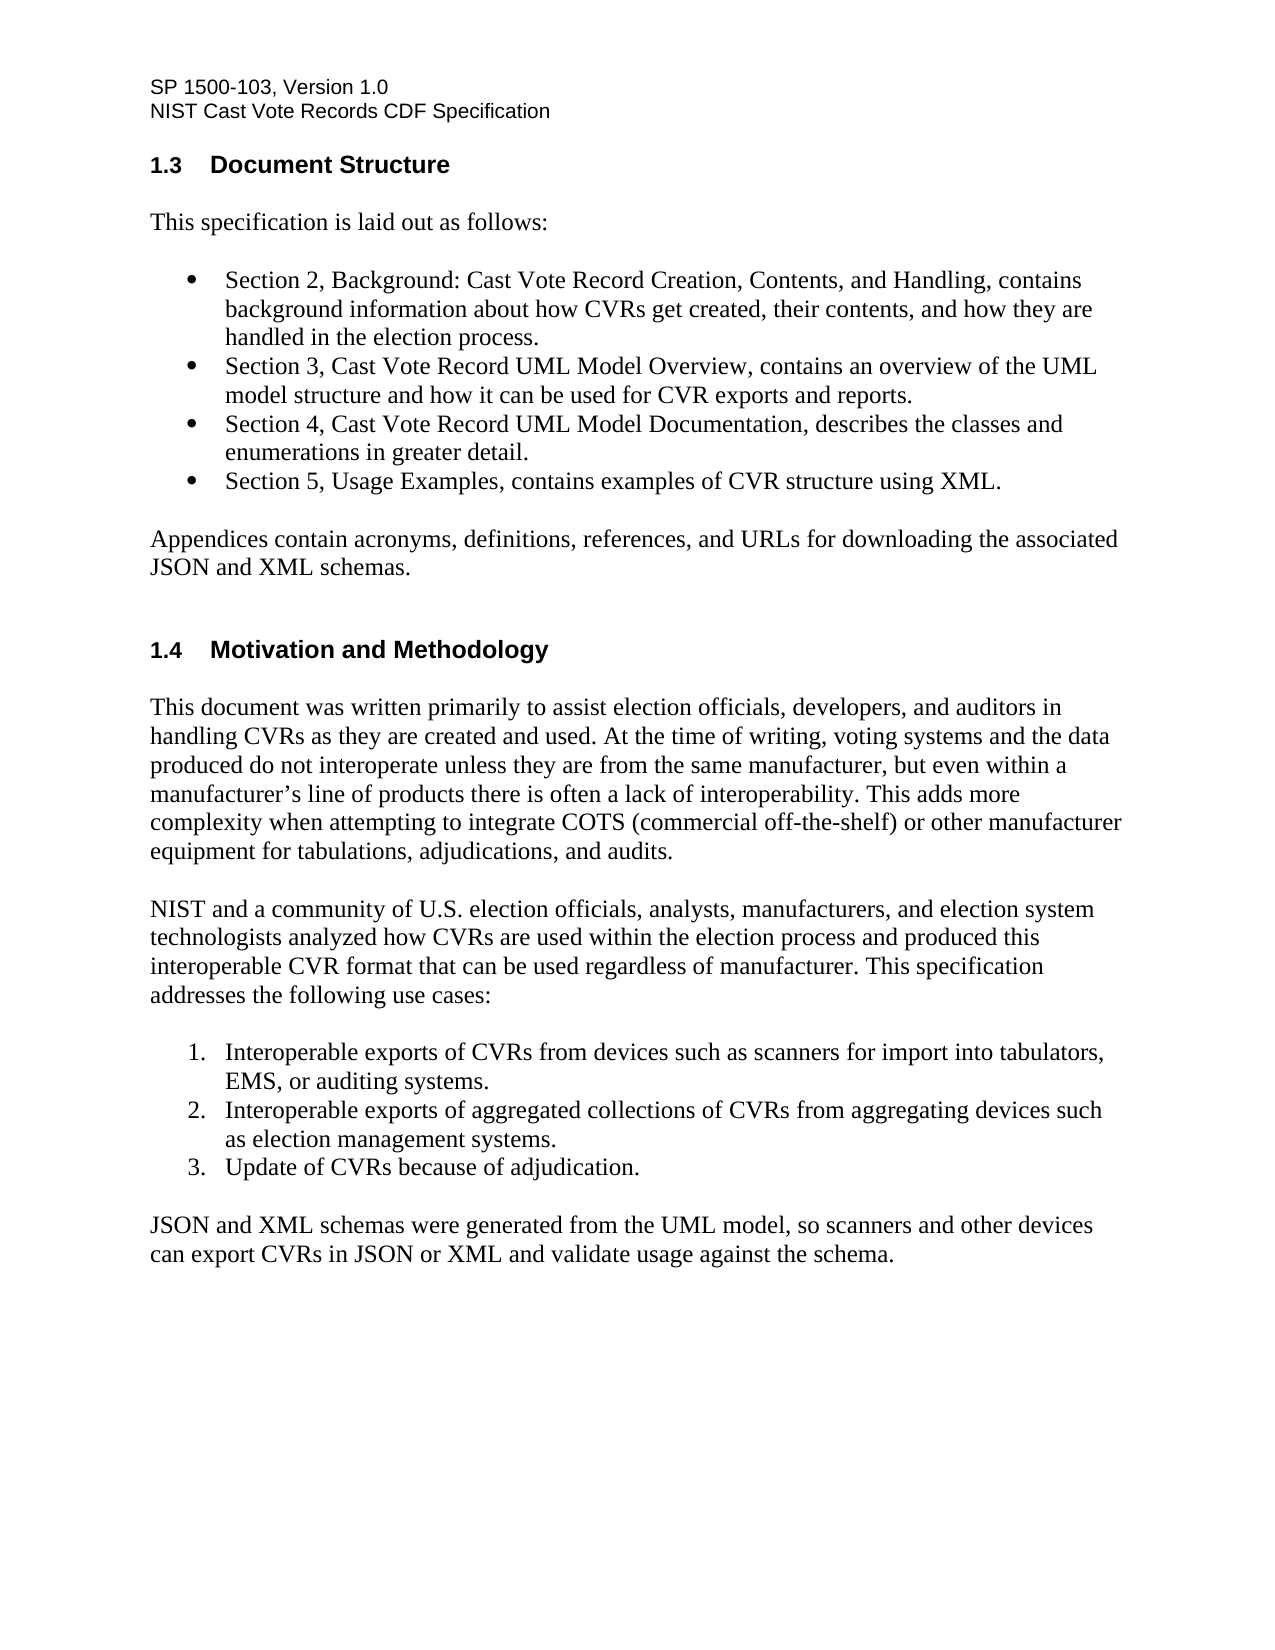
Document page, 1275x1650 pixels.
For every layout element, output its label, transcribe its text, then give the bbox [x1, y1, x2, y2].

list Update of CVRs because of adjudication. [187, 1152, 1125, 1181]
list Section 4, Cast Vote Record UML Model Documentation, describes the classes and enumerations in greater detail. [187, 409, 1125, 466]
list Section 2, Background: Cast Vote Record Creation, Contents, and Handling, contains background information about how CVRs get created, their contents, and how they are handled in the election process. [187, 265, 1125, 351]
list Interoperable exports of CVRs from devices such as scanners for import into tabulators, EMS, or auditing systems. [187, 1037, 1125, 1095]
subtitle Document Structure [150, 150, 1125, 179]
list Section 3, Cast Vote Record UML Model Overview, contains an overview of the UML model structure and how it can be used for CVR exports and reports. [187, 351, 1125, 409]
text NIST and a community of U.S. election officials, analysts, manufacturers, and election system technologists analyzed how CVRs are used within the election process and produced this interoperable CVR format that can be used regardless of manufacturer. This specification addresses the following use cases: [150, 894, 1125, 1009]
text JSON and XML schemas were generated from the UML model, so scanners and other devices can export CVRs in JSON or XML and validate usage against the schema. [150, 1210, 1125, 1267]
subtitle Motivation and Methodology [150, 635, 1125, 664]
text This specification is laid out as follows: [150, 207, 1125, 236]
text Appendices contain acronyms, definitions, references, and URLs for downloading the associated JSON and XML schemas. [150, 524, 1125, 581]
list Interoperable exports of aggregated collections of CVRs from aggregating devices such as election management systems. [187, 1095, 1125, 1152]
text This document was written primarily to assist election officials, developers, and auditors in handling CVRs as they are created and used. At the time of writing, voting systems and the data produced do not interoperate unless they are from the same manufacturer, but even within a manufacturer’s line of products there is often a lack of interoperability. This adds more complexity when attempting to integrate COTS (commercial off-the-shelf) or other manufacturer equipment for tabulations, adjudications, and audits. [150, 692, 1125, 865]
list Section 5, Usage Examples, contains examples of CVR structure using XML. [187, 466, 1125, 495]
